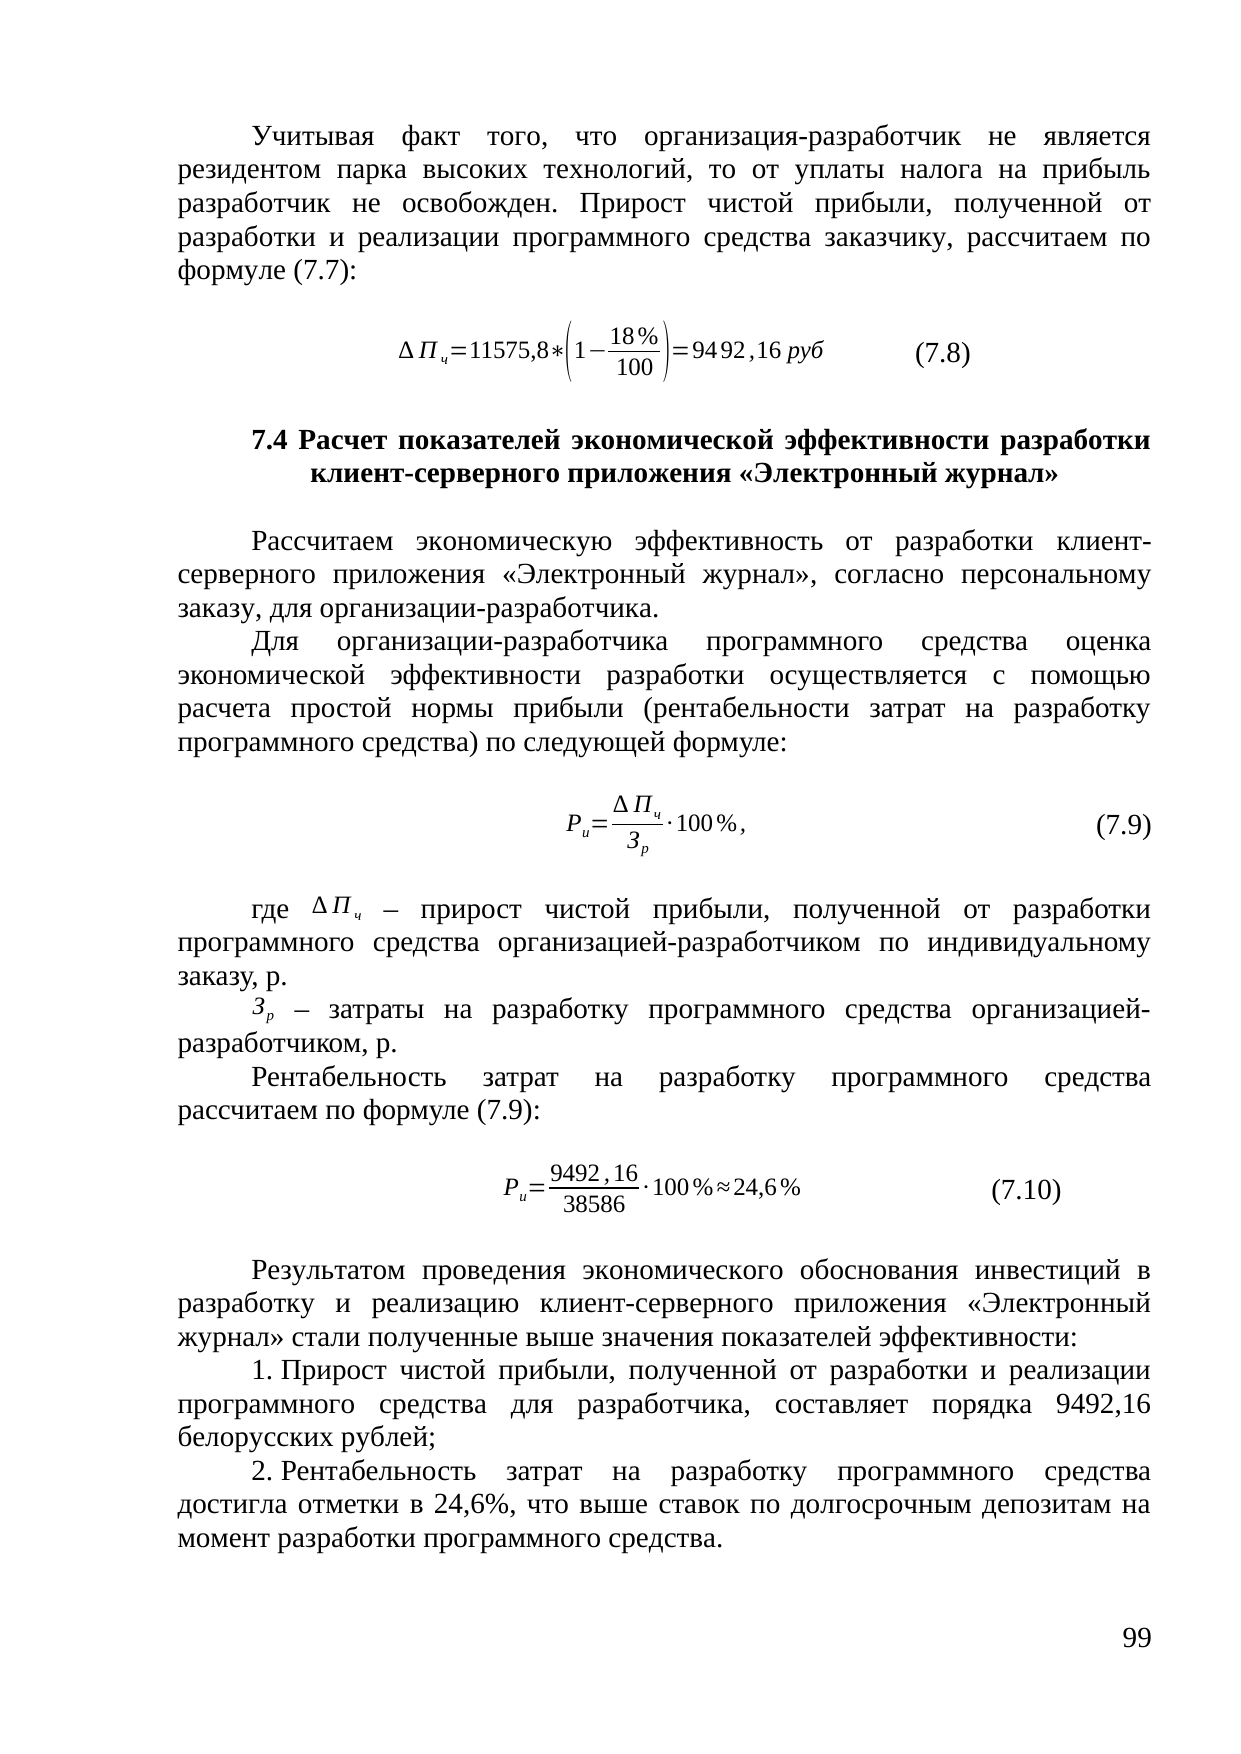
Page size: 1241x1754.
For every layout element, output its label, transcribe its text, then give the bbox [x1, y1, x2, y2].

text Рассчитаем экономическую эффективность от разработки клиент-серверного приложения «Электронный журнал», согласно персональному заказу, для организации-разработчика. [177, 523, 1152, 623]
text (7.9) [162, 791, 1152, 857]
text (7.10) [177, 1159, 1152, 1218]
text Результатом проведения экономического обоснования инвестиций в разработку и реализацию клиент-серверного приложения «Электронный журнал» стали полученные выше значения показателей эффективности: [177, 1252, 1152, 1352]
text Для организации-разработчика программного средства оценка экономической эффективности разработки осуществляется с помощью расчета простой нормы прибыли (рентабельности затрат на разработку программного средства) по следующей формуле: [177, 623, 1152, 757]
list Прирост чистой прибыли, полученной от разработки и реализации программного средства для разработчика, составляет порядка 9492,16 белорусских рублей; [177, 1352, 1152, 1453]
text (7.8) [177, 319, 1152, 384]
text ‒ затраты на разработку программного средства организацией-разработчиком, р. [177, 992, 1152, 1059]
text где ‒ прирост чистой прибыли, полученной от разработки программного средства организацией-разработчиком по индивидуальному заказу, р. [177, 891, 1152, 992]
text Рентабельность затрат на разработку программного средства рассчитаем по формуле (7.9): [177, 1059, 1152, 1126]
subtitle 7.4 Расчет показателей экономической эффективности разработки клиент-серверного приложения «Электронный журнал» [251, 422, 1152, 489]
list Рентабельность затрат на разработку программного средства достигла отметки в 24,6%, что выше ставок по долгосрочным депозитам на момент разработки программного средства. [177, 1453, 1152, 1554]
text Учитывая факт того, что организация-разработчик не является резидентом парка высоких технологий, то от уплаты налога на прибыль разработчик не освобожден. Прирост чистой прибыли, полученной от разработки и реализации программного средства заказчику, рассчитаем по формуле (7.7): [177, 118, 1152, 286]
